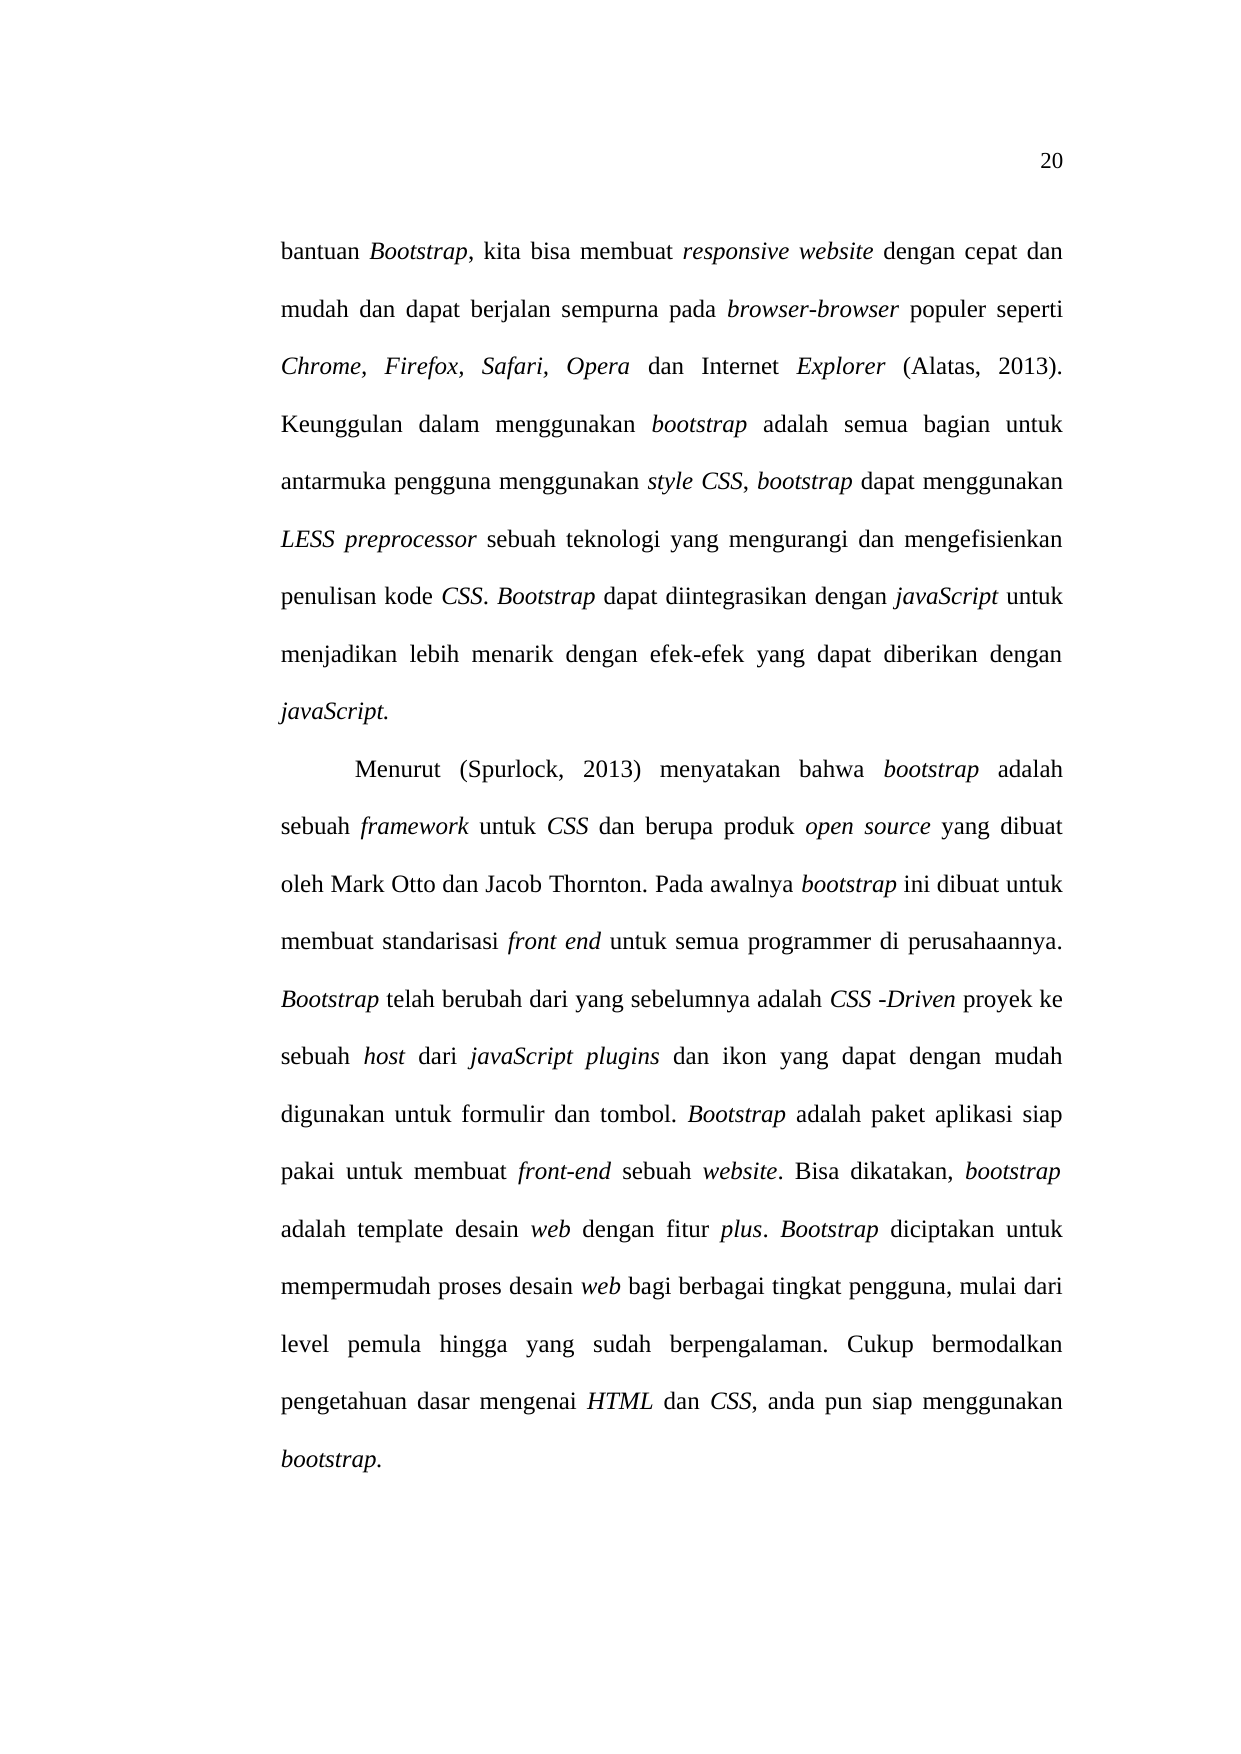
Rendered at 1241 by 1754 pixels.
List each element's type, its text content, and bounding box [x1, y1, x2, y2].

text Menurut (Spurlock, 2013) menyatakan bahwa bootstrap adalah sebuah framework untuk CSS dan berupa produk open source yang dibuat oleh Mark Otto dan Jacob Thornton. Pada awalnya bootstrap ini dibuat untuk membuat standarisasi front end untuk semua programmer di perusahaannya. Bootstrap telah berubah dari yang sebelumnya adalah CSS -Driven proyek ke sebuah host dari javaScript plugins dan ikon yang dapat dengan mudah digunakan untuk formulir dan tombol. Bootstrap adalah paket aplikasi siap pakai untuk membuat front-end sebuah website. Bisa dikatakan, bootstrap adalah template desain web dengan fitur plus. Bootstrap diciptakan untuk mempermudah proses desain web bagi berbagai tingkat pengguna, mulai dari level pemula hingga yang sudah berpengalaman. Cukup bermodalkan pengetahuan dasar mengenai HTML dan CSS, anda pun siap menggunakan bootstrap. [281, 754, 1063, 1473]
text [281, 236, 1063, 725]
